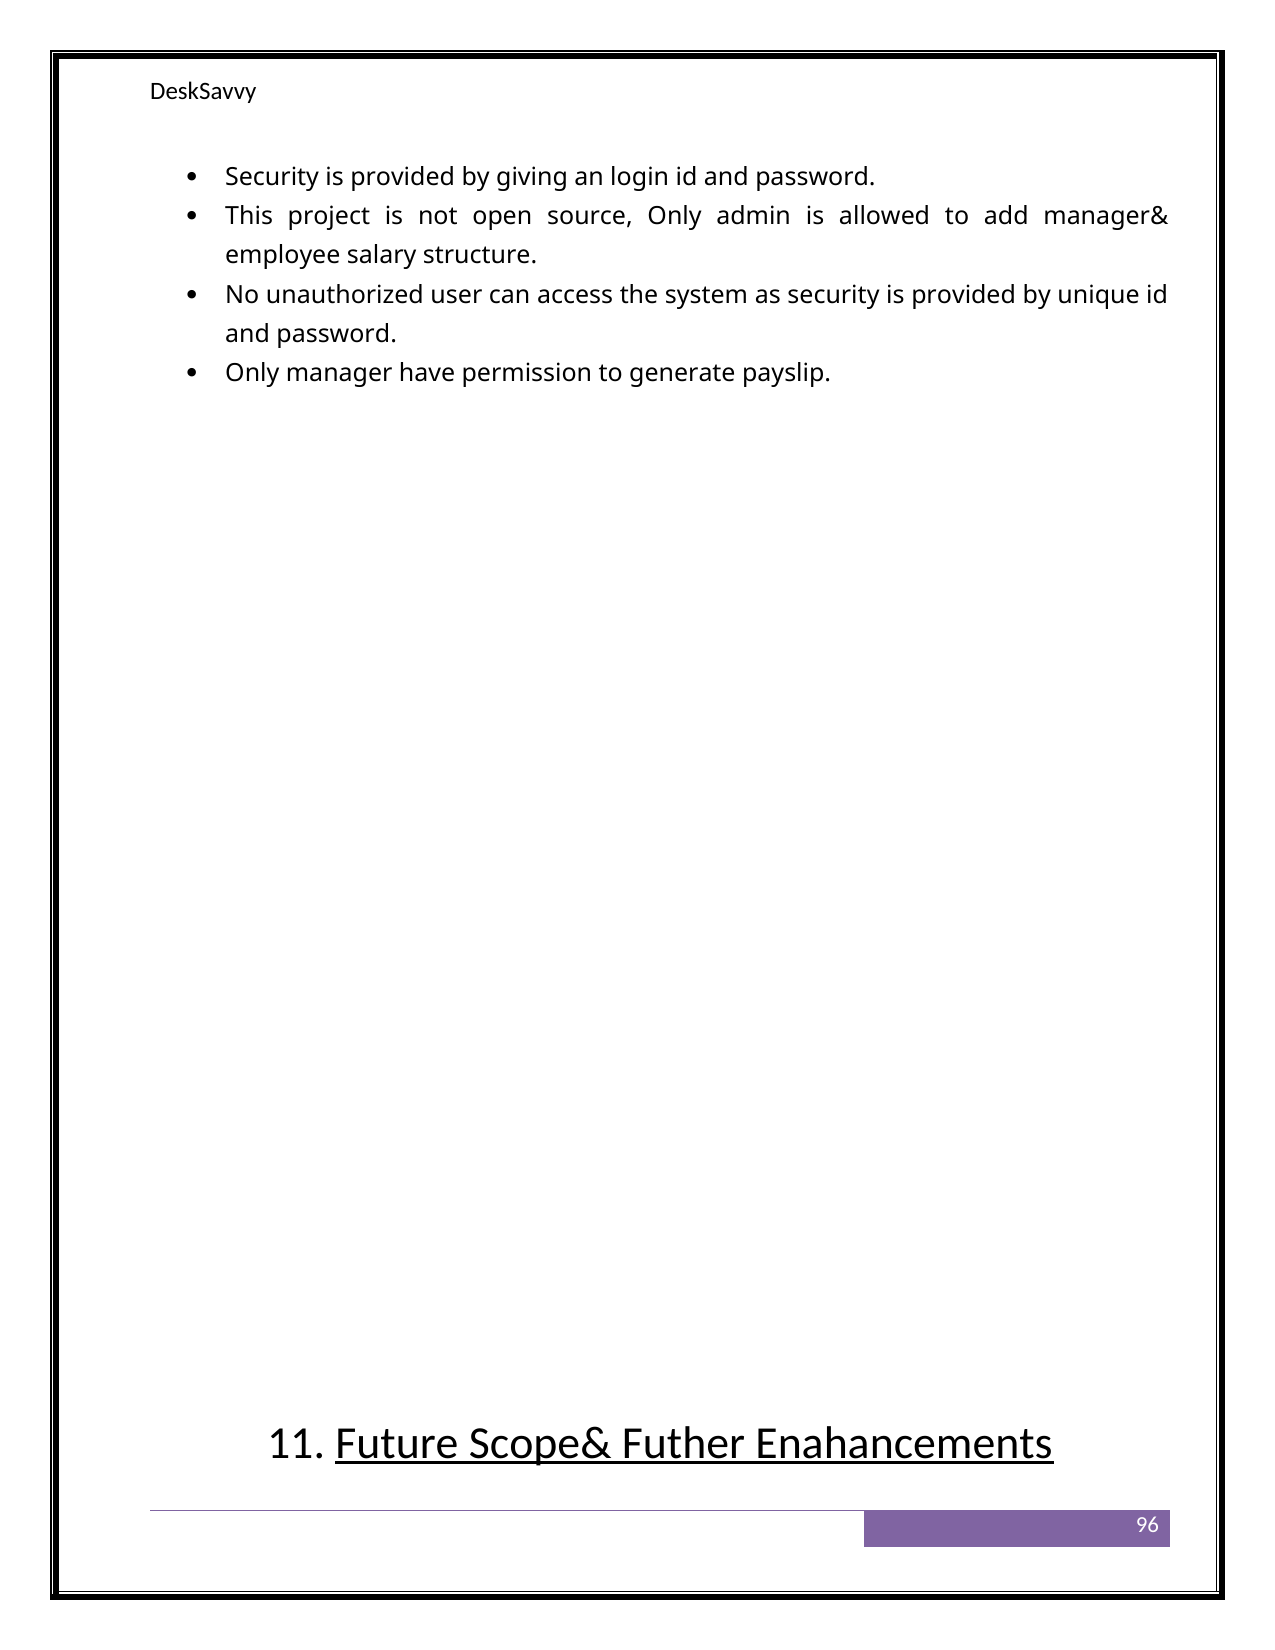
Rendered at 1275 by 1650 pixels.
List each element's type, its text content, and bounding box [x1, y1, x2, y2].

list Security is provided by giving an login id and password. [187, 159, 1170, 193]
list No unauthorized user can access the system as security is provided by unique id and password. [187, 276, 1170, 349]
list Only manager have permission to generate payslip. [187, 355, 1170, 389]
text 11. Future Scope& Futher Enahancements [150, 1414, 1170, 1470]
list This project is not open source, Only admin is allowed to add manager& employee salary structure. [187, 198, 1170, 271]
